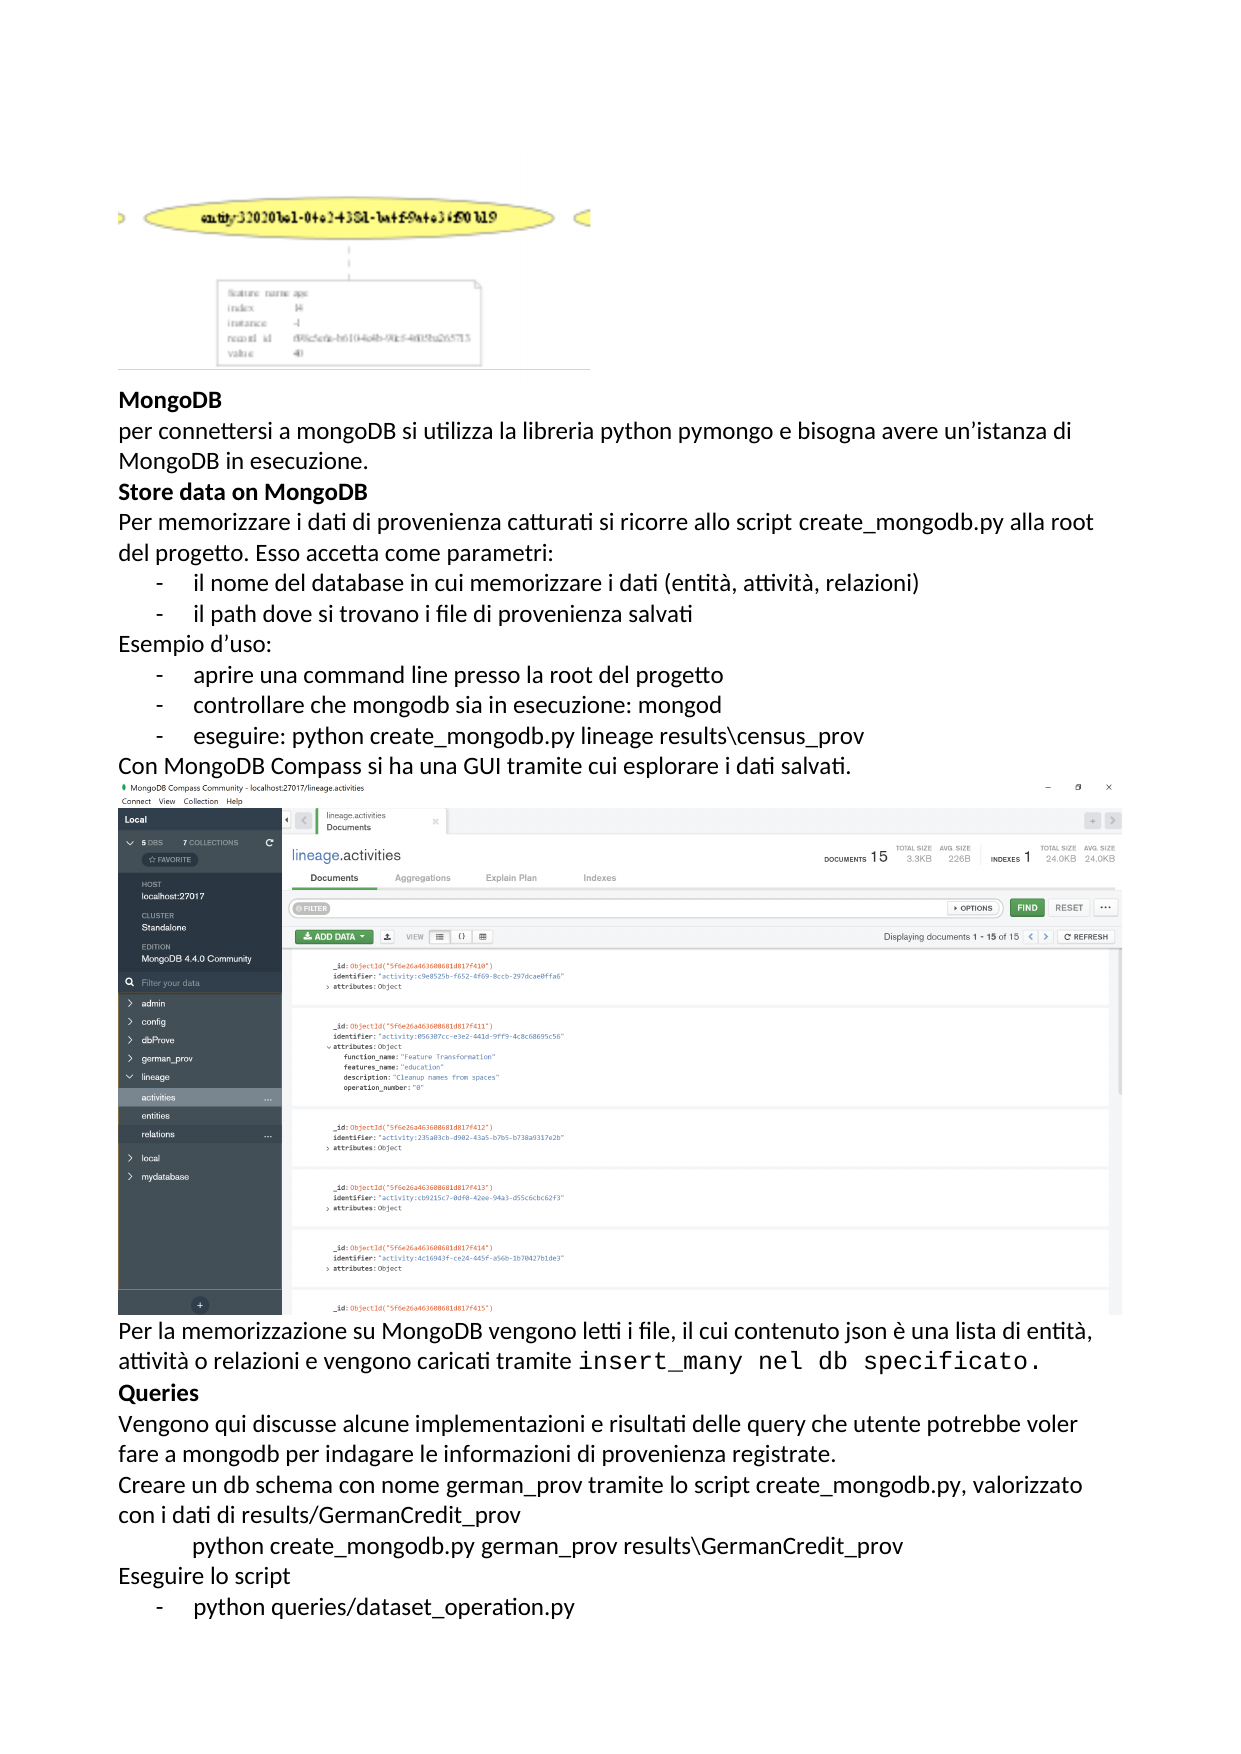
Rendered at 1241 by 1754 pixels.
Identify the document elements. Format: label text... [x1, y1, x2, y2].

text Per la memorizzazione su MongoDB vengono letti i file, il cui contenuto json è una lista di entità, attività o relazioni e vengono caricati tramite insert_many nel db specificato. [118, 1315, 1122, 1377]
text Queries [118, 1377, 1122, 1408]
text per connettersi a mongoDB si utilizza la libreria python pymongo e bisogna avere un’istanza di MongoDB in esecuzione. [118, 415, 1122, 476]
list controllare che mongodb sia in esecuzione: mongod [156, 689, 1122, 720]
list il nome del database in cui memorizzare i dati (entità, attività, relazioni) [156, 567, 1122, 598]
text Esempio d’uso: [118, 628, 1122, 659]
list il path dove si trovano i file di provenienza salvati [156, 598, 1122, 628]
picture [118, 781, 1123, 1315]
list aprire una command line presso la root del progetto [156, 659, 1122, 689]
text Vengono qui discusse alcune implementazioni e risultati delle query che utente potrebbe voler fare a mongodb per indagare le informazioni di provenienza registrate. [118, 1408, 1122, 1469]
list eseguire: python create_mongodb.py lineage results\census_prov [156, 720, 1122, 751]
list python queries/dataset_operation.py [156, 1591, 1122, 1621]
text MongoDB [118, 384, 1122, 415]
text python create_mongodb.py german_prov results\GermanCredit_prov [118, 1530, 1122, 1560]
text Per memorizzare i dati di provenienza catturati si ricorre allo script create_mongodb.py alla root del progetto. Esso accetta come parametri: [118, 506, 1122, 567]
text Creare un db schema con nome german_prov tramite lo script create_mongodb.py, valorizzato con i dati di results/GermanCredit_prov [118, 1469, 1122, 1530]
picture [118, 147, 591, 385]
text Eseguire lo script [118, 1560, 1122, 1591]
text Con MongoDB Compass si ha una GUI tramite cui esplorare i dati salvati. [118, 751, 1122, 781]
text Store data on MongoDB [118, 476, 1122, 506]
